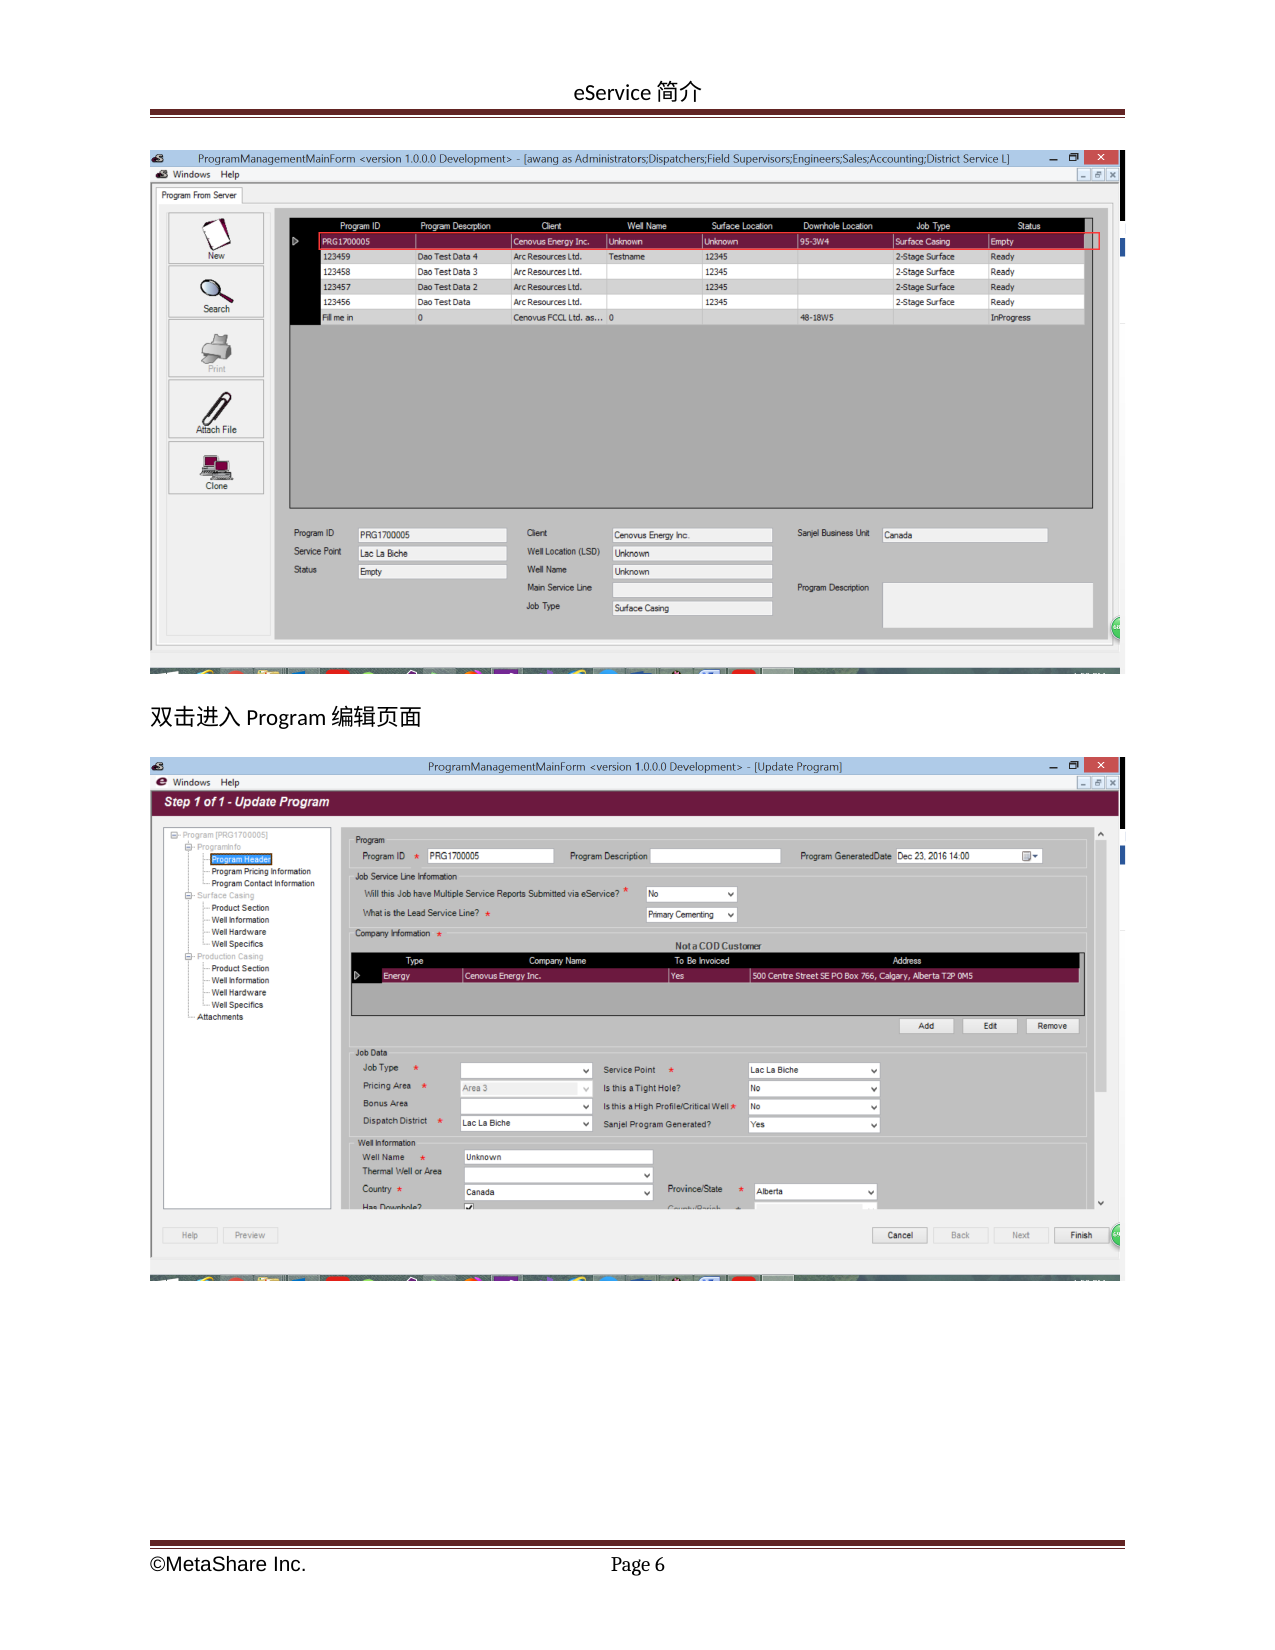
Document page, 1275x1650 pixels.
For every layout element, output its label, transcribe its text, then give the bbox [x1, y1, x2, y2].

picture [150, 150, 1125, 674]
text 双击进入Program编辑页面 [150, 698, 1125, 732]
picture [150, 757, 1125, 1281]
